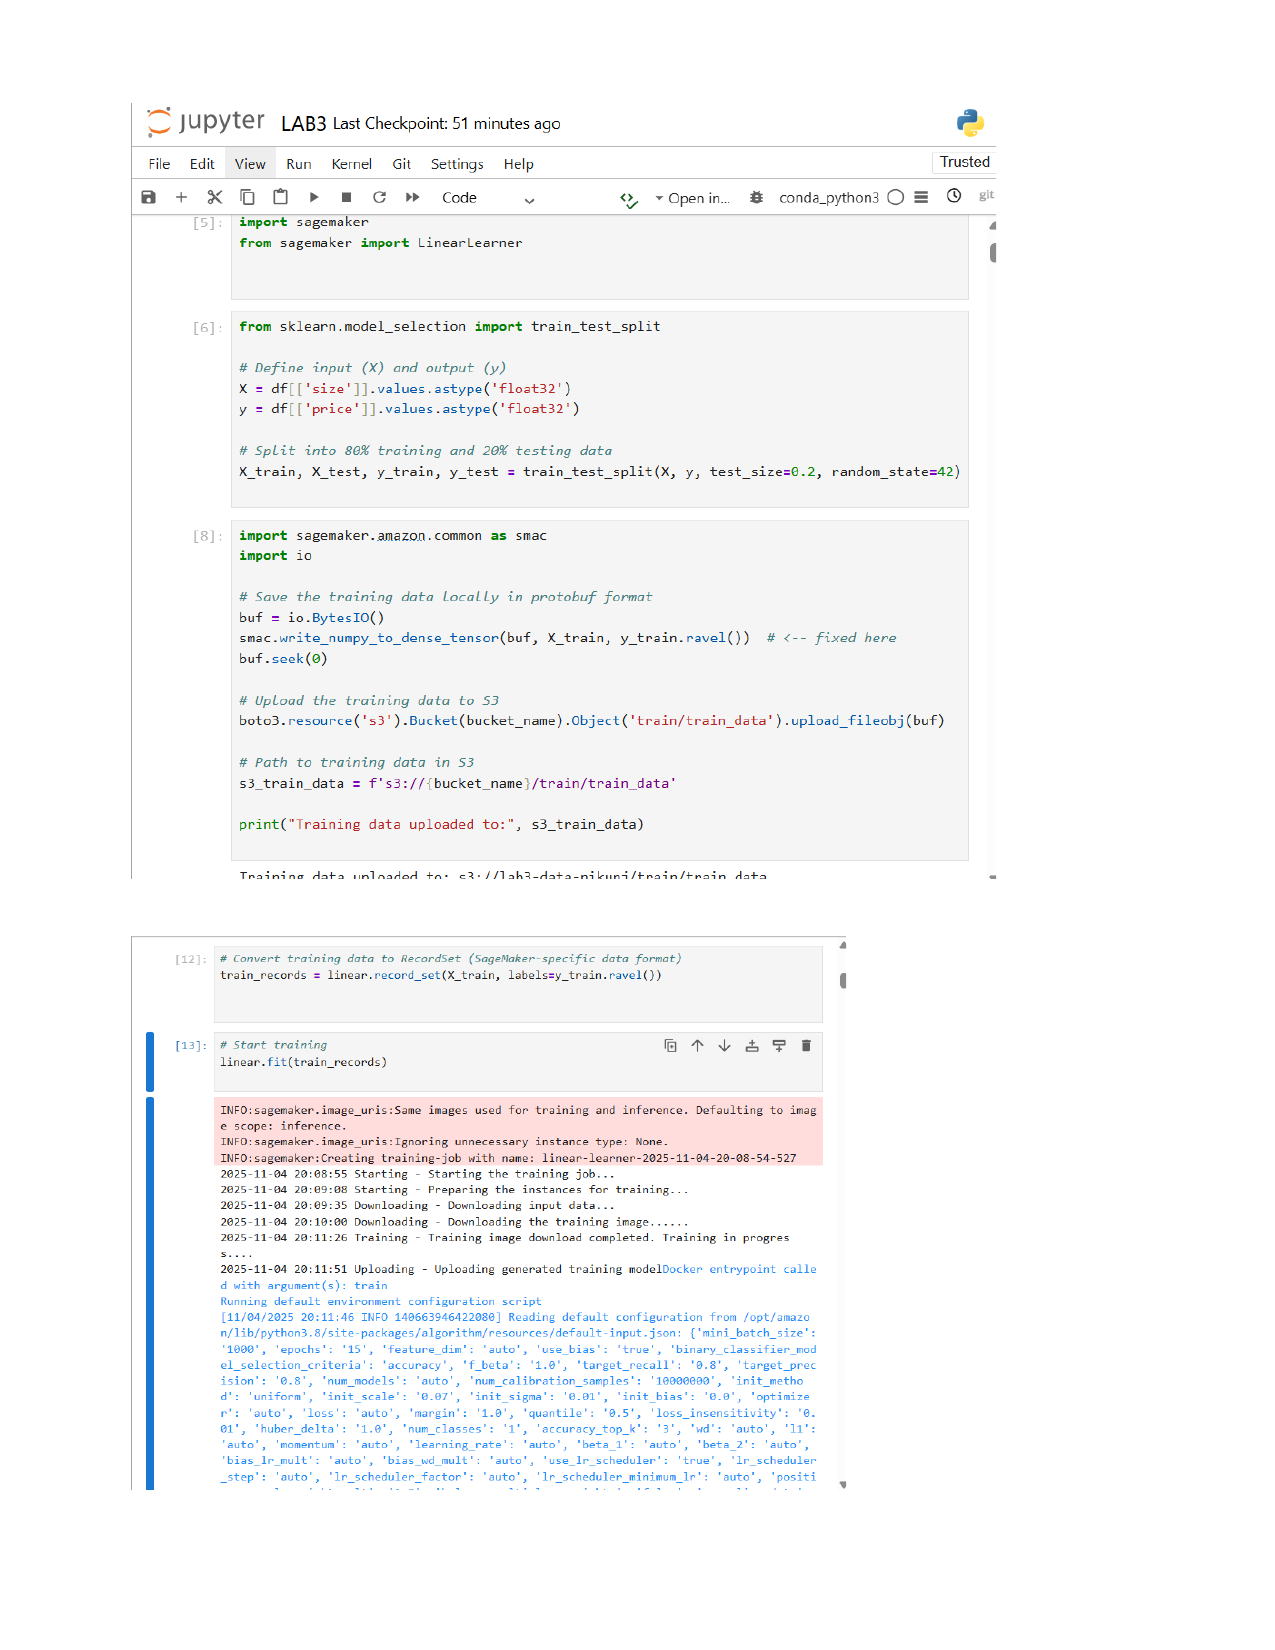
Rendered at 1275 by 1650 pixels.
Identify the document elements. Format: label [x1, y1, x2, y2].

picture [131, 936, 847, 1490]
picture [131, 103, 997, 879]
